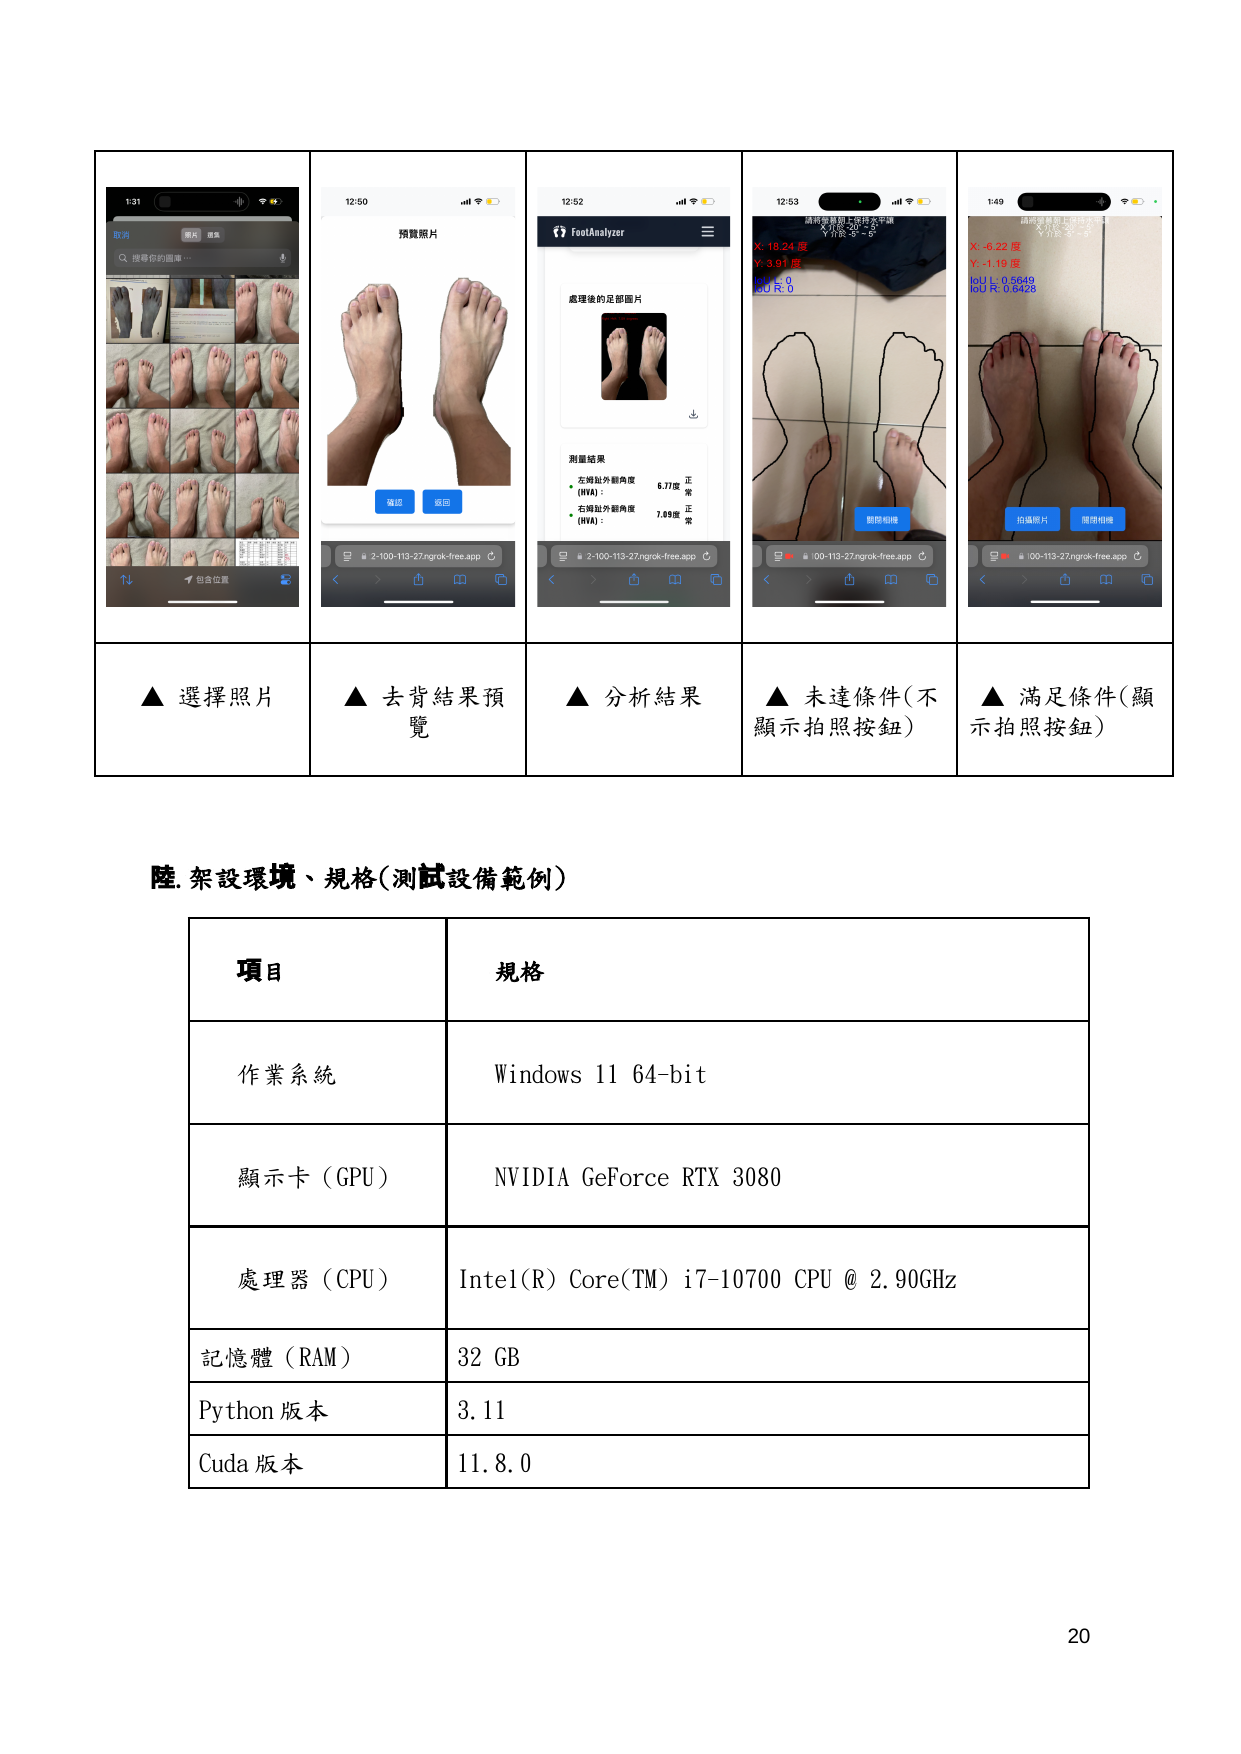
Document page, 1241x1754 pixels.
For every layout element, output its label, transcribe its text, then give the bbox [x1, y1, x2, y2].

table_cell 記憶體（RAM） [190, 1330, 445, 1381]
table_cell ▲ 選擇照片 [96, 644, 309, 774]
table_header [527, 152, 741, 642]
table_cell 3.11 [448, 1383, 1088, 1434]
table_cell ▲ 滿足條件(顯示拍照按鈕) [958, 644, 1172, 774]
table_cell 11.8.0 [448, 1436, 1088, 1487]
table_cell NVIDIA GeForce RTX 3080 [448, 1125, 1088, 1225]
table_header [311, 152, 525, 642]
table_cell Intel(R) Core(TM) i7-10700 CPU @ 2.90GHz [448, 1228, 1088, 1328]
table_header [958, 152, 1172, 642]
picture [752, 187, 947, 607]
table_cell 32 GB [448, 1330, 1088, 1381]
table_header [743, 152, 956, 642]
table_cell 顯示卡（GPU） [190, 1125, 445, 1225]
table_cell 處理器（CPU） [190, 1228, 445, 1328]
table_header 項目 [190, 919, 445, 1019]
table_header [96, 152, 309, 642]
table_cell Cuda版本 [190, 1436, 445, 1487]
table_cell ▲ 未達條件(不顯示拍照按鈕) [743, 644, 956, 774]
table_cell ▲ 去背結果預覽 [311, 644, 525, 774]
picture [968, 187, 1162, 607]
table_cell Python版本 [190, 1383, 445, 1434]
table_cell Windows 11 64-bit [448, 1022, 1088, 1122]
picture [106, 187, 299, 607]
table_cell 作業系統 [190, 1022, 445, 1122]
picture [537, 187, 731, 607]
table_header 規格 [448, 919, 1088, 1019]
table_cell ▲ 分析結果 [527, 644, 741, 774]
picture [321, 187, 516, 607]
text 陸.架設環境、規格(測試設備範例) [150, 859, 1090, 892]
